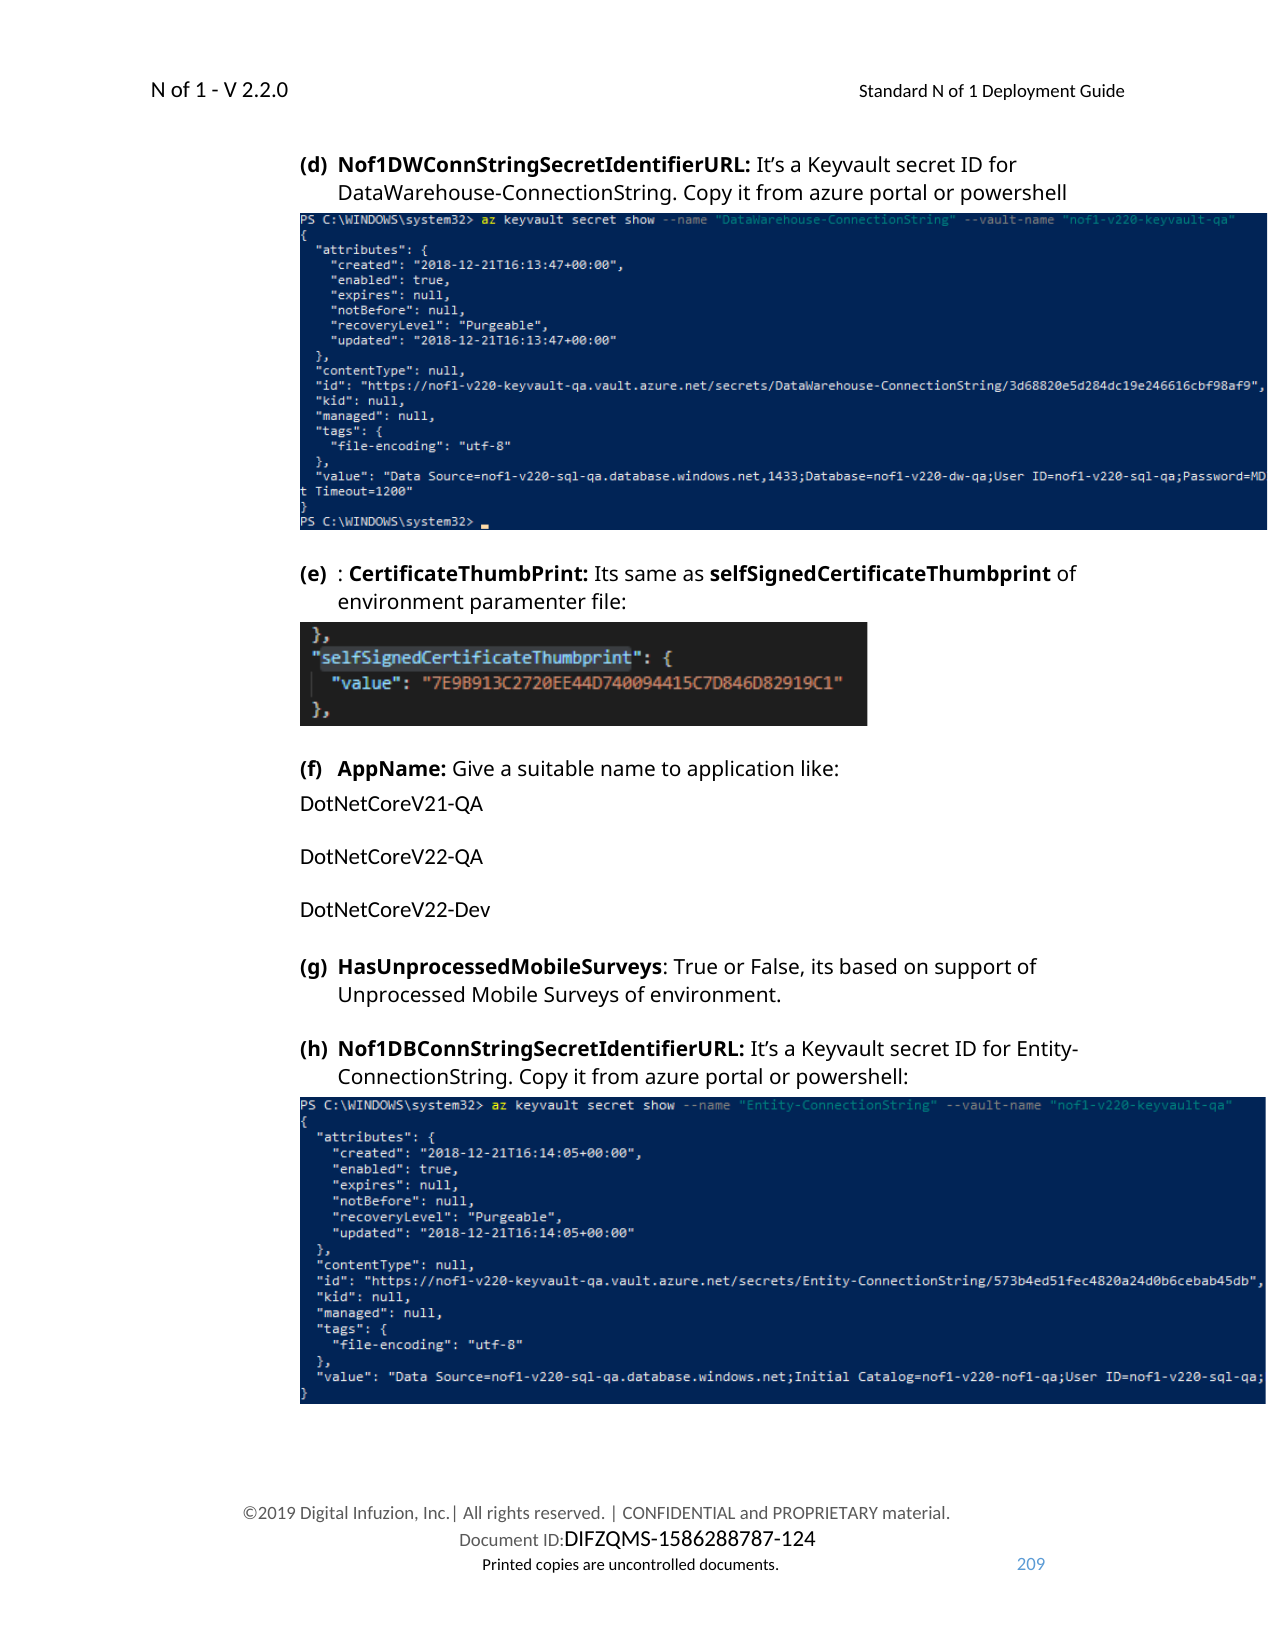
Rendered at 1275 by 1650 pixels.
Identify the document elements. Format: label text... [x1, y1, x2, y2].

list HasUnprocessedMobileSurveys: True or False, its based on support of Unprocessed Mobile Surveys of environment. [300, 952, 1125, 1009]
picture [300, 622, 868, 726]
text DotNetCoreV22-QA [300, 842, 1125, 870]
picture [300, 213, 1268, 530]
picture [300, 1097, 1266, 1404]
list Nof1DWConnStringSecretIdentifierURL: It’s a Keyvault secret ID for DataWarehouse-ConnectionString. Copy it from azure portal or powershell [300, 150, 1125, 207]
text DotNetCoreV22-Dev [300, 895, 1125, 923]
list AppName: Give a suitable name to application like: [300, 754, 1125, 783]
text DotNetCoreV21-QA [300, 789, 1125, 817]
list Nof1DBConnStringSecretIdentifierURL: It’s a Keyvault secret ID for Entity-ConnectionString. Copy it from azure portal or powershell: [300, 1034, 1125, 1091]
list : CertificateThumbPrint: Its same as selfSignedCertificateThumbprint of environment paramenter file: [300, 559, 1125, 616]
